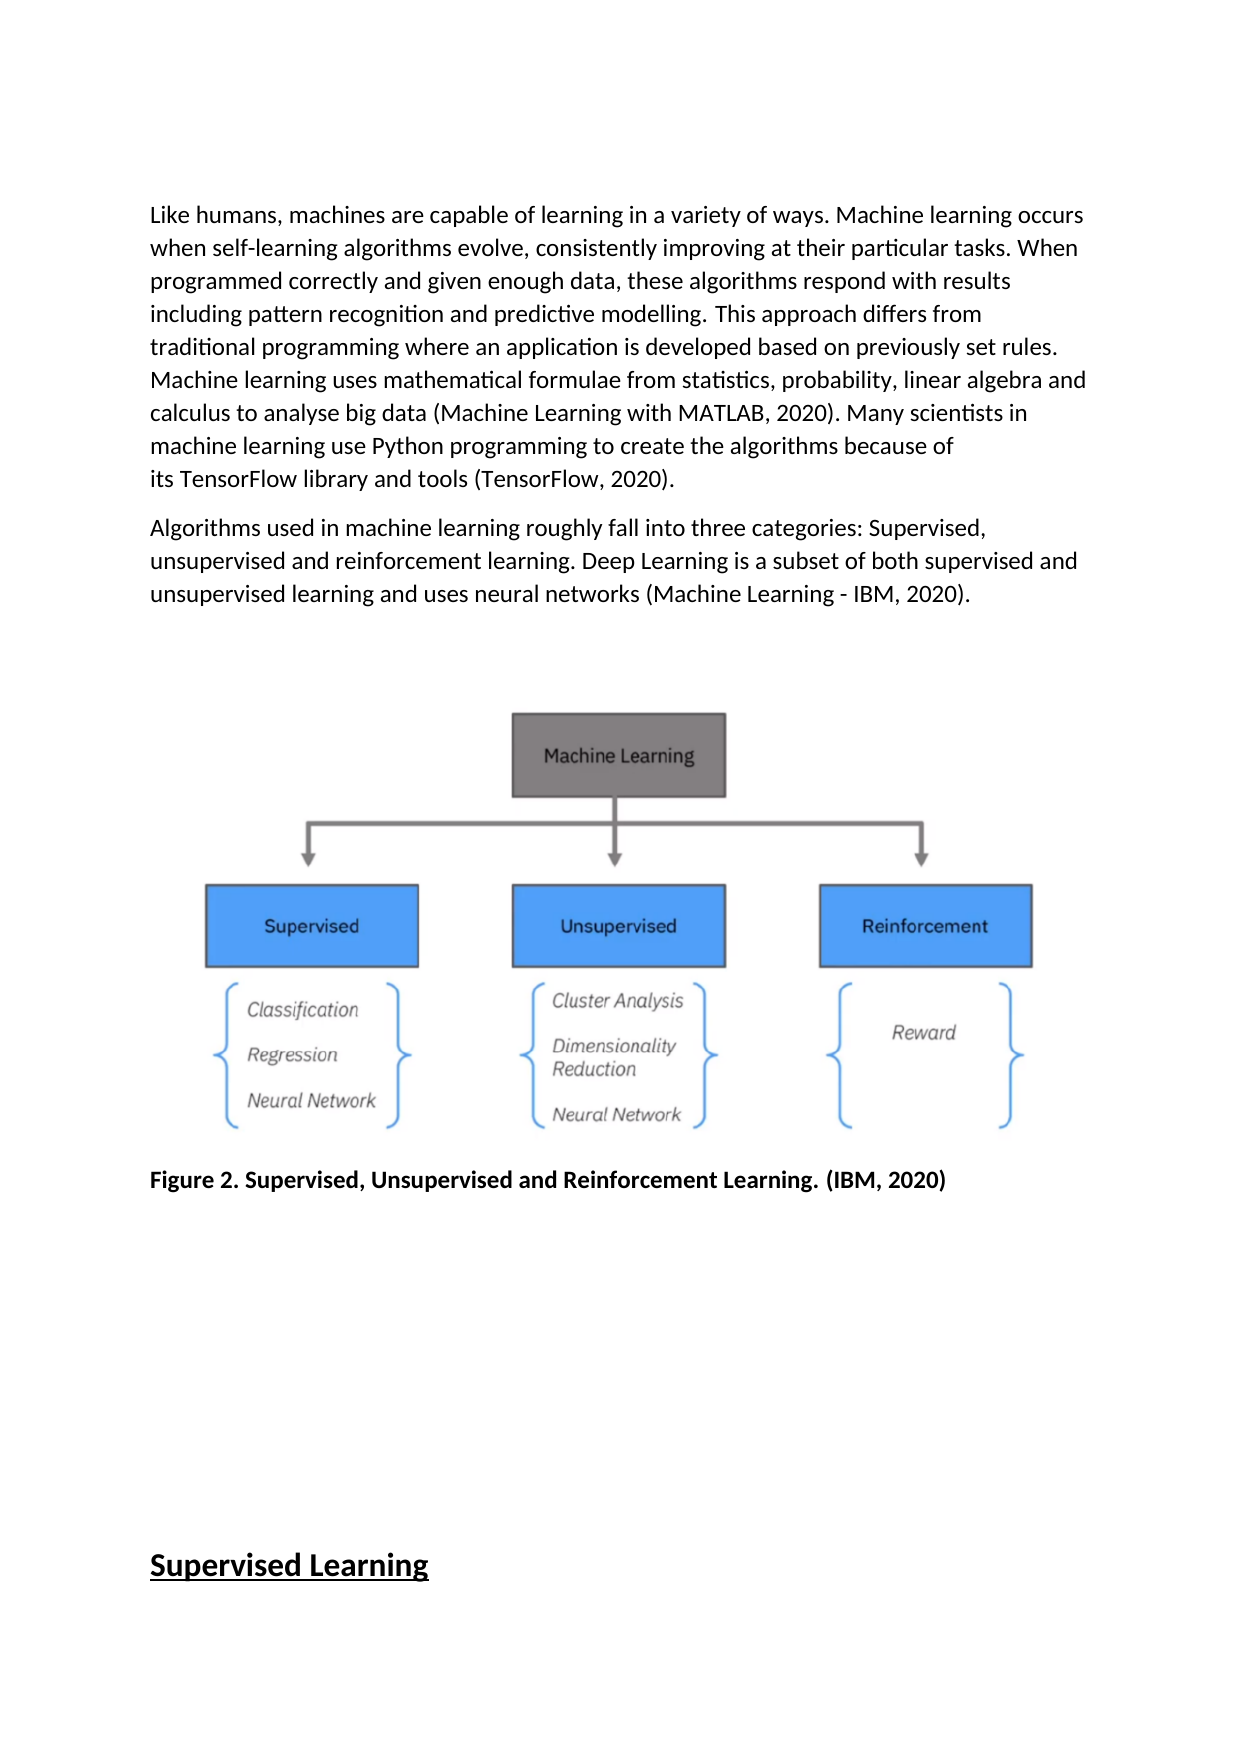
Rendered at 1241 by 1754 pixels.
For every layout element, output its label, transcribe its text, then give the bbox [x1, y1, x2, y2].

picture [170, 677, 1070, 1145]
text Supervised Learning [150, 1544, 1090, 1585]
text Algorithms used in machine learning roughly fall into three categories: Supervised, unsupervised and reinforcement learning. Deep Learning is a subset of both supervised and unsupervised learning and uses neural networks (Machine Learning - IBM, 2020). [150, 512, 1090, 609]
text Figure 2. Supervised, Unsupervised and Reinforcement Learning. (IBM, 2020) [150, 1164, 1090, 1194]
text Like humans, machines are capable of learning in a variety of ways. Machine learning occurs when self-learning algorithms evolve, consistently improving at their particular tasks. When programmed correctly and given enough data, these algorithms respond with results including pattern recognition and predictive modelling. This approach differs from traditional programming where an application is developed based on previously set rules. Machine learning uses mathematical formulae from statistics, probability, linear algebra and calculus to analyse big data (Machine Learning with MATLAB, 2020). Many scientists in machine learning use Python programming to create the algorithms because of its TensorFlow library and tools (TensorFlow, 2020). [150, 199, 1090, 493]
